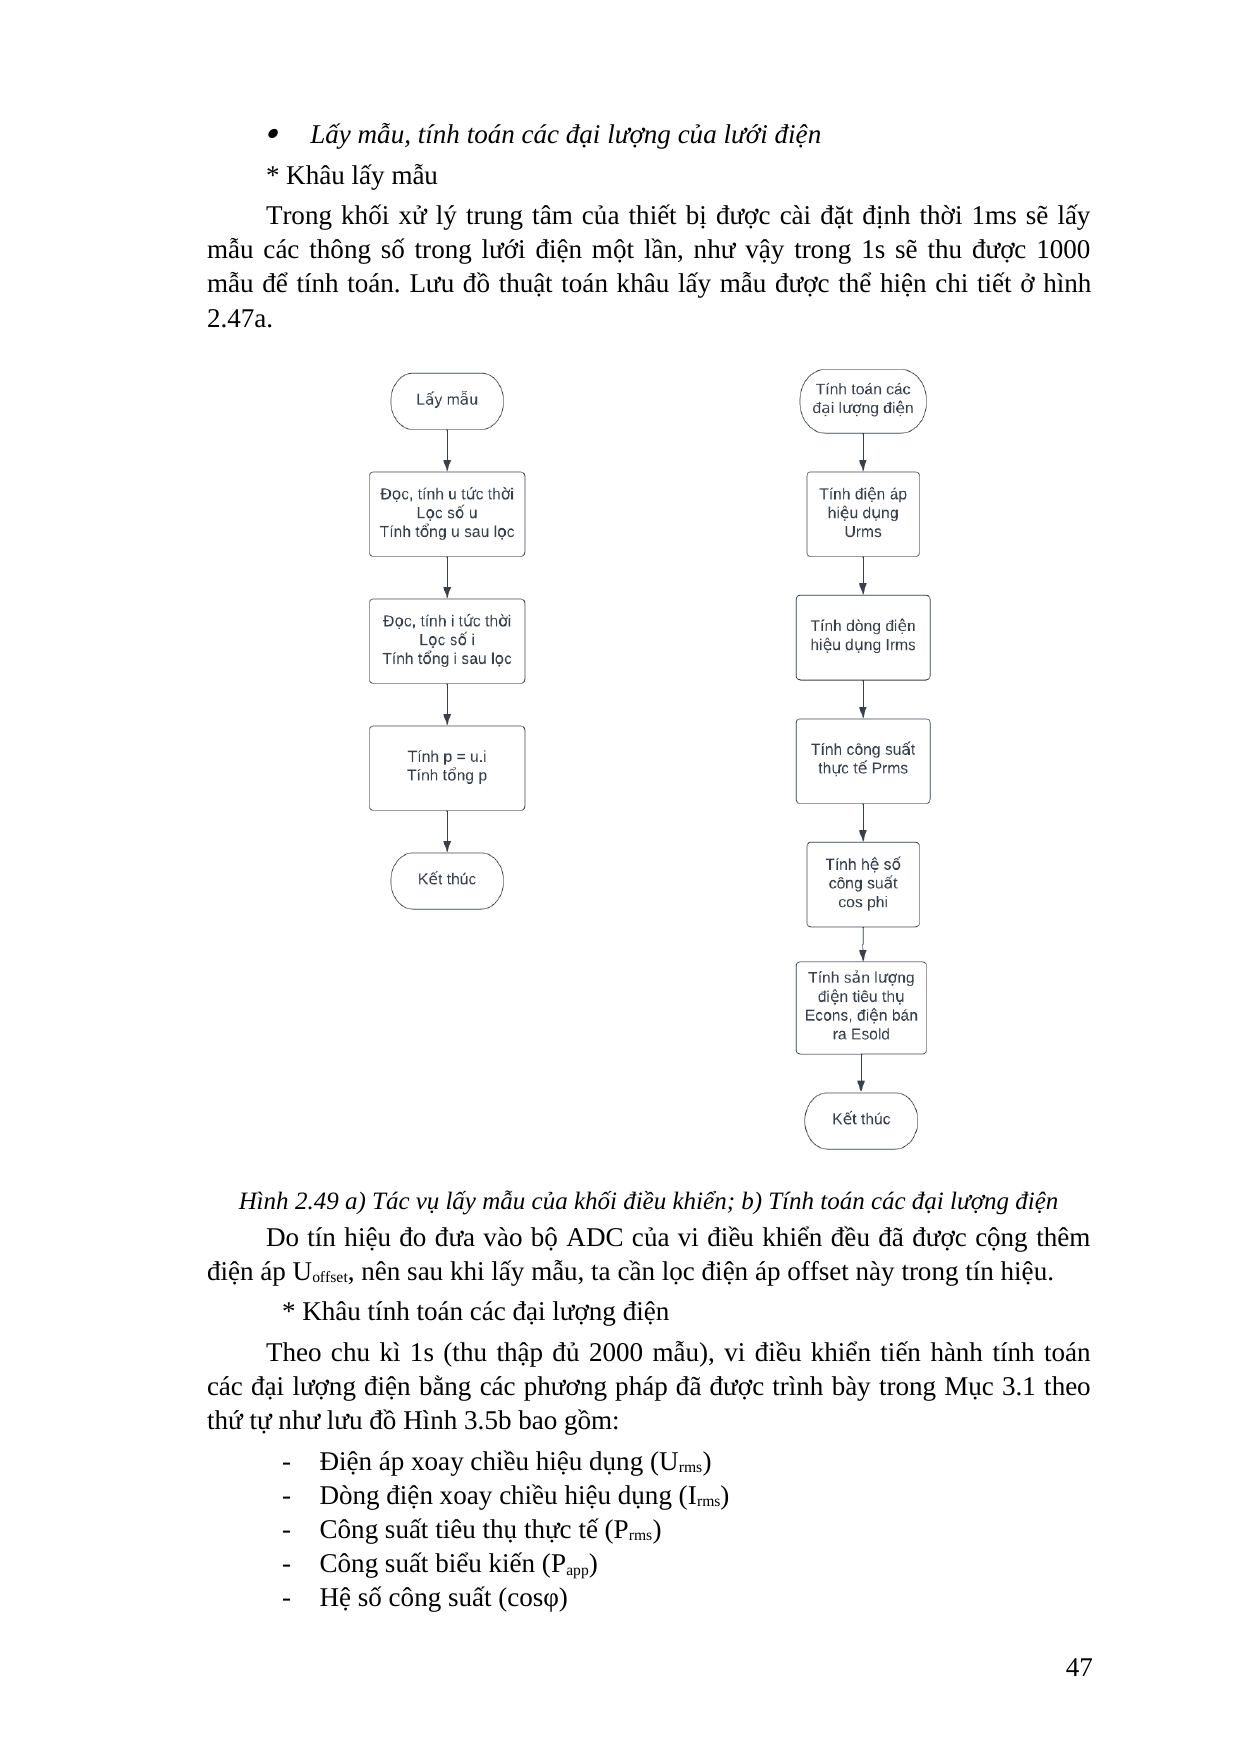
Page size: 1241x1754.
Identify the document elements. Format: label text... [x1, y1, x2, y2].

list Điện áp xoay chiều hiệu dụng (Urms) [282, 1445, 1092, 1476]
text Do tín hiệu đo đưa vào bộ ADC của vi điều khiển đều đã được cộng thêm điện áp Uoffset, nên sau khi lấy mẫu, ta cần lọc điện áp offset này trong tín hiệu. [207, 1221, 1092, 1286]
text Theo chu kì 1s (thu thập đủ 2000 mẫu), vi điều khiển tiến hành tính toán các đại lượng điện bằng các phương pháp đã được trình bày trong Mục 3.1 theo thứ tự như lưu đồ Hình 3.5b bao gồm: [207, 1336, 1092, 1435]
list Hệ số công suất (cosφ) [282, 1581, 1092, 1612]
picture [341, 342, 958, 1177]
text * Khâu lấy mẫu [207, 159, 1092, 190]
list Dòng điện xoay chiều hiệu dụng (Irms) [282, 1479, 1092, 1510]
list Lấy mẫu, tính toán các đại lượng của lưới điện [207, 118, 1092, 149]
text Trong khối xử lý trung tâm của thiết bị được cài đặt định thời 1ms sẽ lấy mẫu các thông số trong lưới điện một lần, như vậy trong 1s sẽ thu được 1000 mẫu để tính toán. Lưu đồ thuật toán khâu lấy mẫu được thể hiện chi tiết ở hình 2.47a. [207, 199, 1092, 333]
list Công suất biểu kiến (Papp) [282, 1547, 1092, 1578]
text * Khâu tính toán các đại lượng điện [207, 1296, 1092, 1327]
list Công suất tiêu thụ thực tế (Prms) [282, 1513, 1092, 1544]
